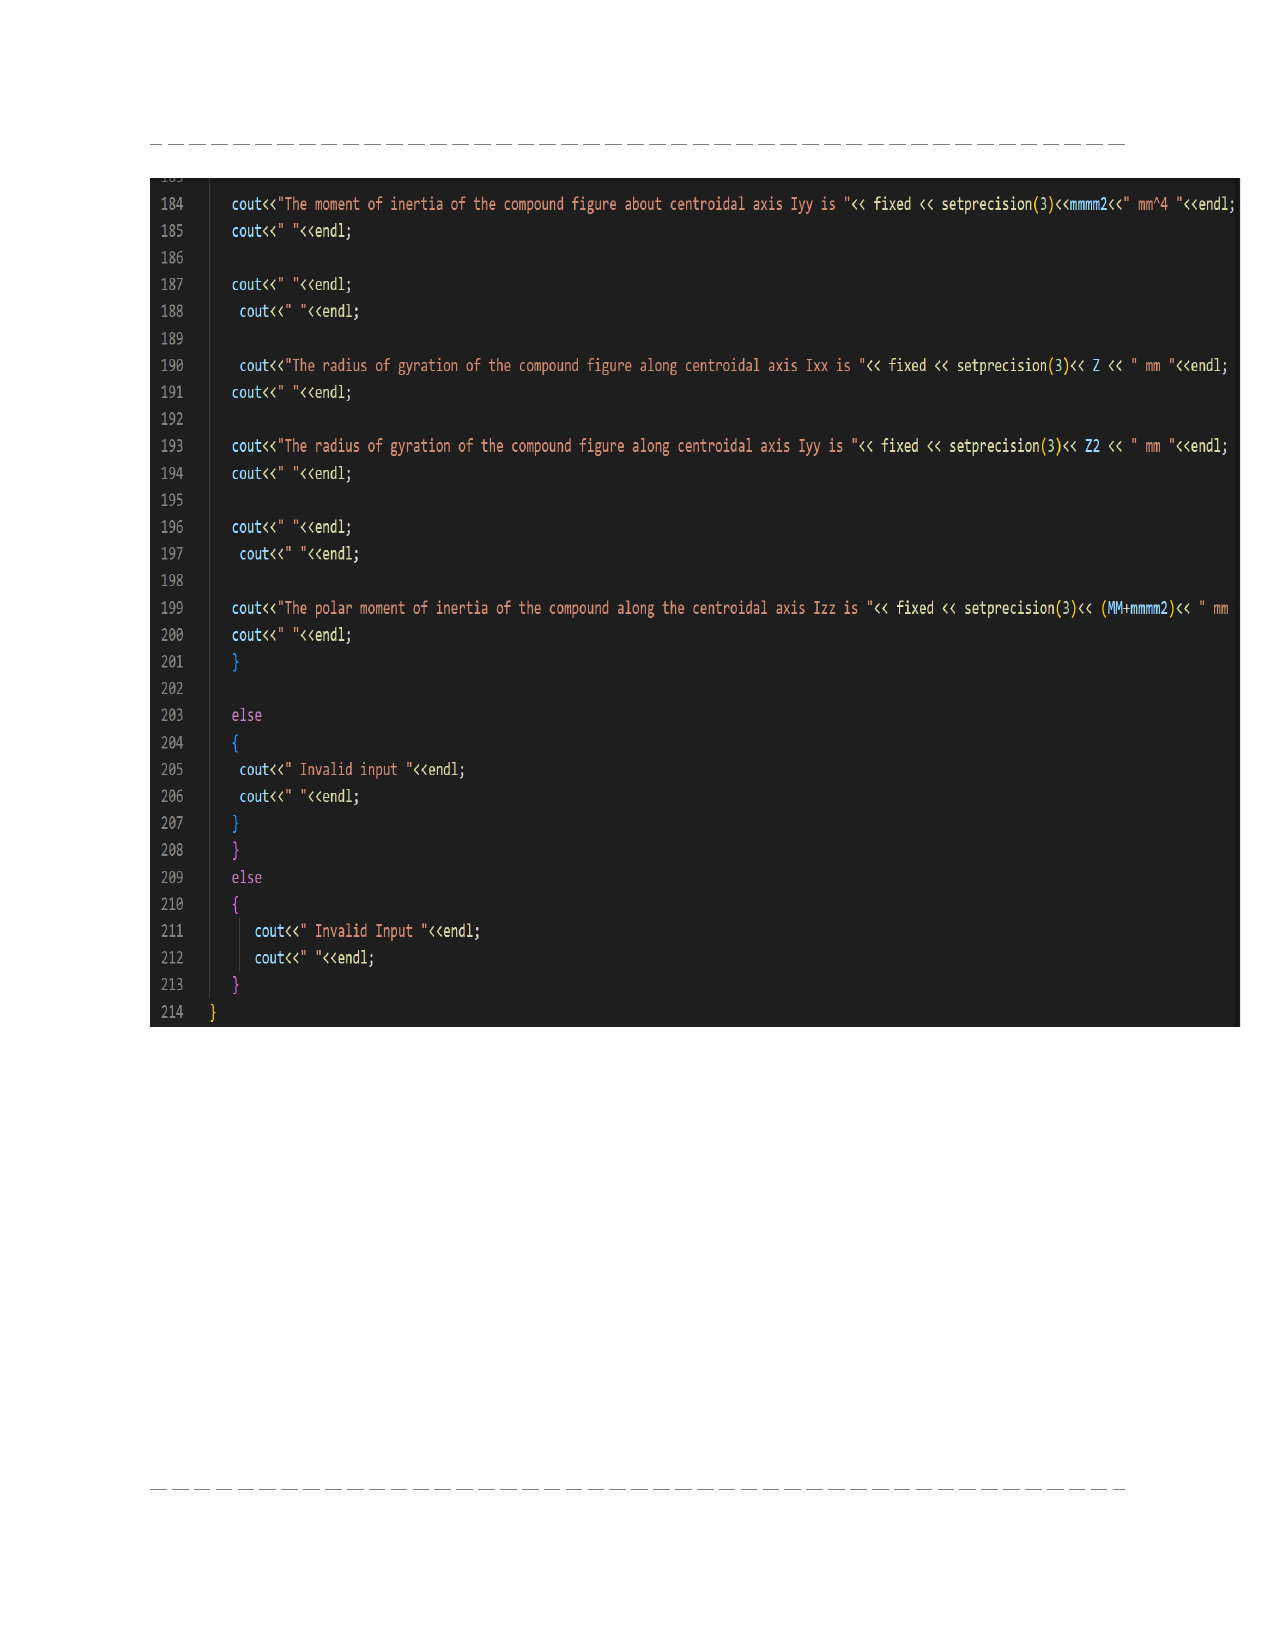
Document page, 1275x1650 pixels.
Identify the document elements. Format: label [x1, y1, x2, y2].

picture [150, 178, 1241, 1027]
